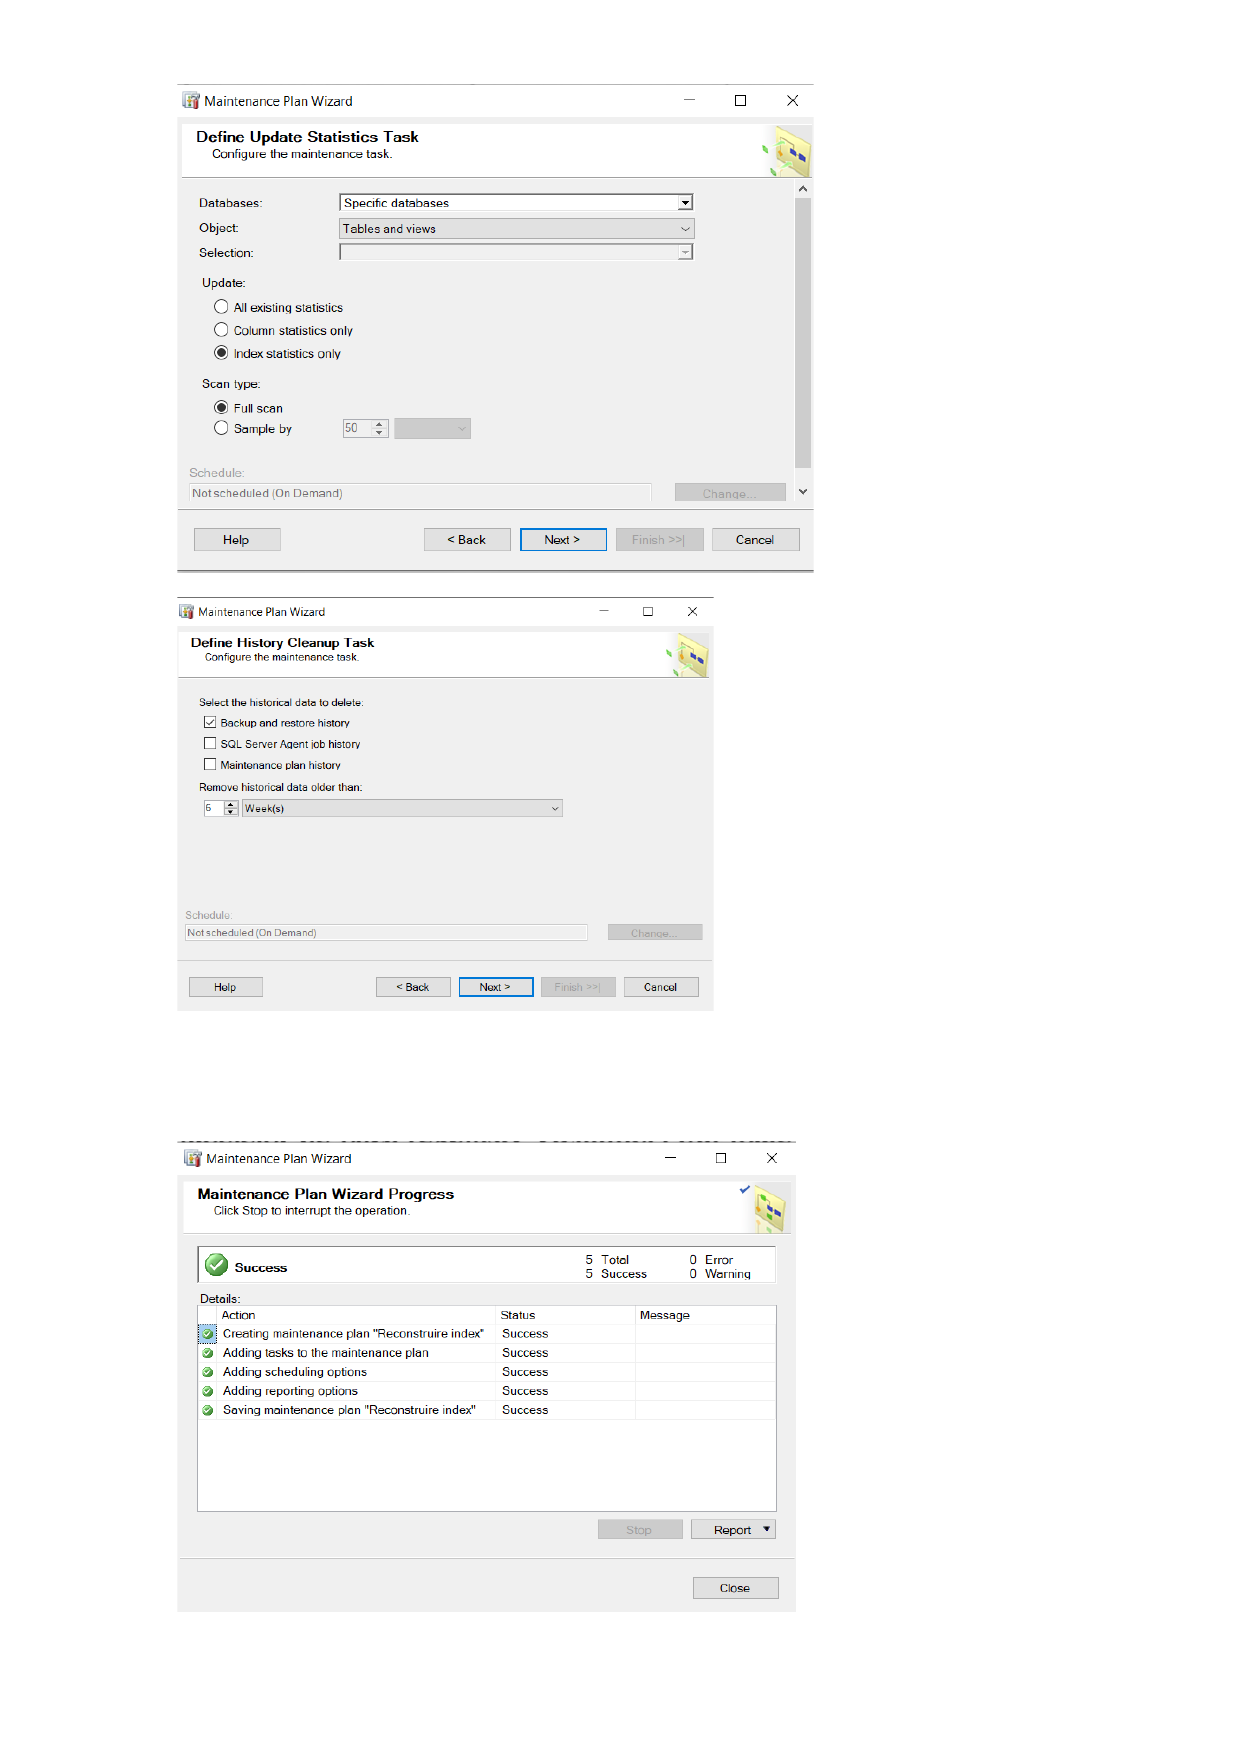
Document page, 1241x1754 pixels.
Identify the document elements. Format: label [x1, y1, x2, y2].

picture [177, 597, 714, 1011]
picture [177, 1141, 796, 1612]
picture [177, 84, 814, 573]
